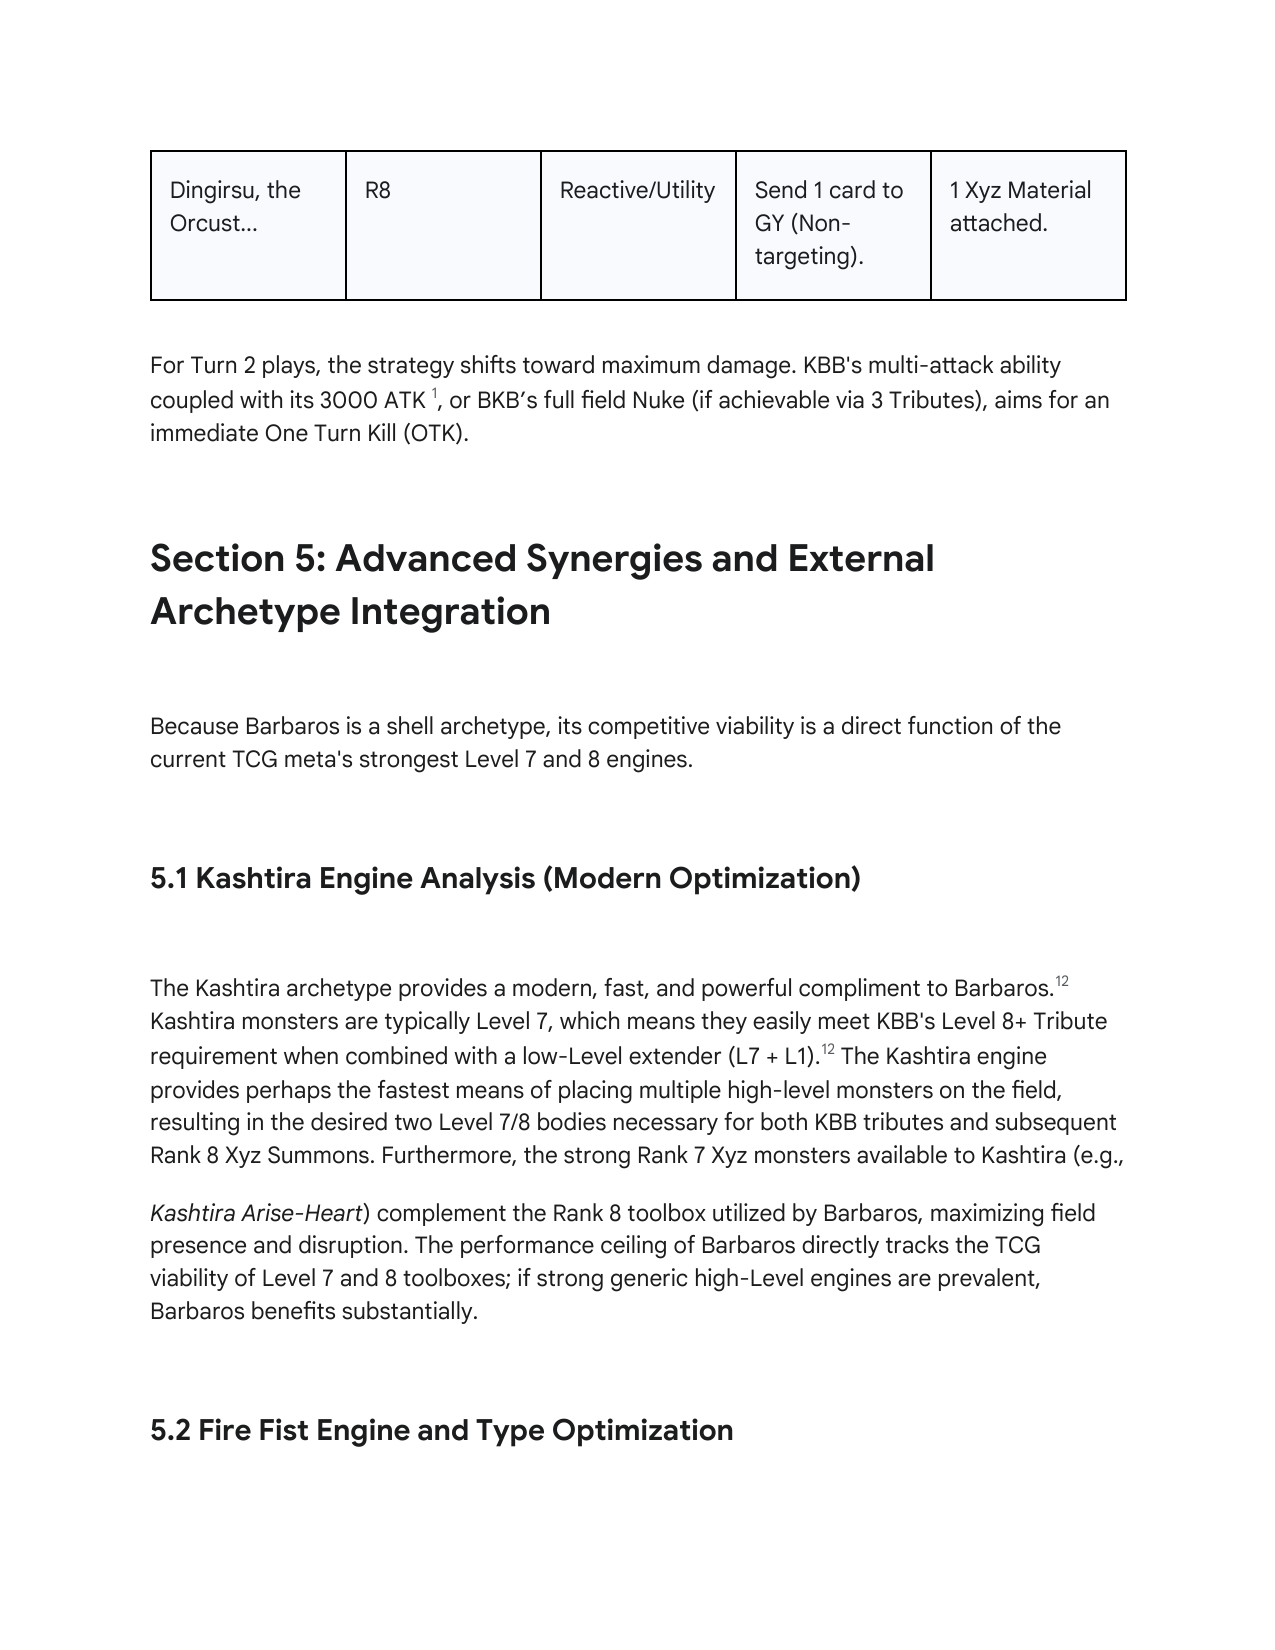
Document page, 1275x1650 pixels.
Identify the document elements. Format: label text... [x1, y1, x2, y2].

table_cell R8 [347, 152, 540, 299]
text For Turn 2 plays, the strategy shifts toward maximum damage. KBB's multi-attack ability coupled with its 3000 ATK 1, or BKB’s full field Nuke (if achievable via 3 Tributes), aims for an immediate One Turn Kill (OTK). [150, 351, 1125, 448]
text Because Barbaros is a shell archetype, its competitive viability is a direct function of the current TCG meta's strongest Level 7 and 8 engines. [150, 712, 1125, 773]
table_cell Reactive/Utility [542, 152, 735, 299]
table_cell Dingirsu, the Orcust... [152, 152, 345, 299]
subtitle 5.2 Fire Fist Engine and Type Optimization [150, 1412, 1125, 1449]
text Kashtira Arise-Heart) complement the Rank 8 toolbox utilized by Barbaros, maximizing field presence and disruption. The performance ceiling of Barbaros directly tracks the TCG viability of Level 7 and 8 toolboxes; if strong generic high-Level engines are prevalent, Barbaros benefits substantially. [150, 1199, 1125, 1326]
subtitle Section 5: Advanced Synergies and External Archetype Integration [150, 535, 1125, 635]
subtitle 5.1 Kashtira Engine Analysis (Modern Optimization) [150, 860, 1125, 897]
text The Kashtira archetype provides a modern, fast, and powerful compliment to Barbaros.12 Kashtira monsters are typically Level 7, which means they easily meet KBB's Level 8+ Tribute requirement when combined with a low-Level extender (L7 + L1).12 The Kashtira engine provides perhaps the fastest means of placing multiple high-level monsters on the field, resulting in the desired two Level 7/8 bodies necessary for both KBB tributes and subsequent Rank 8 Xyz Summons. Furthermore, the strong Rank 7 Xyz monsters available to Kashtira (e.g., [150, 972, 1125, 1170]
table_cell Send 1 card to GY (Non-targeting). [737, 152, 930, 299]
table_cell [932, 152, 1125, 299]
